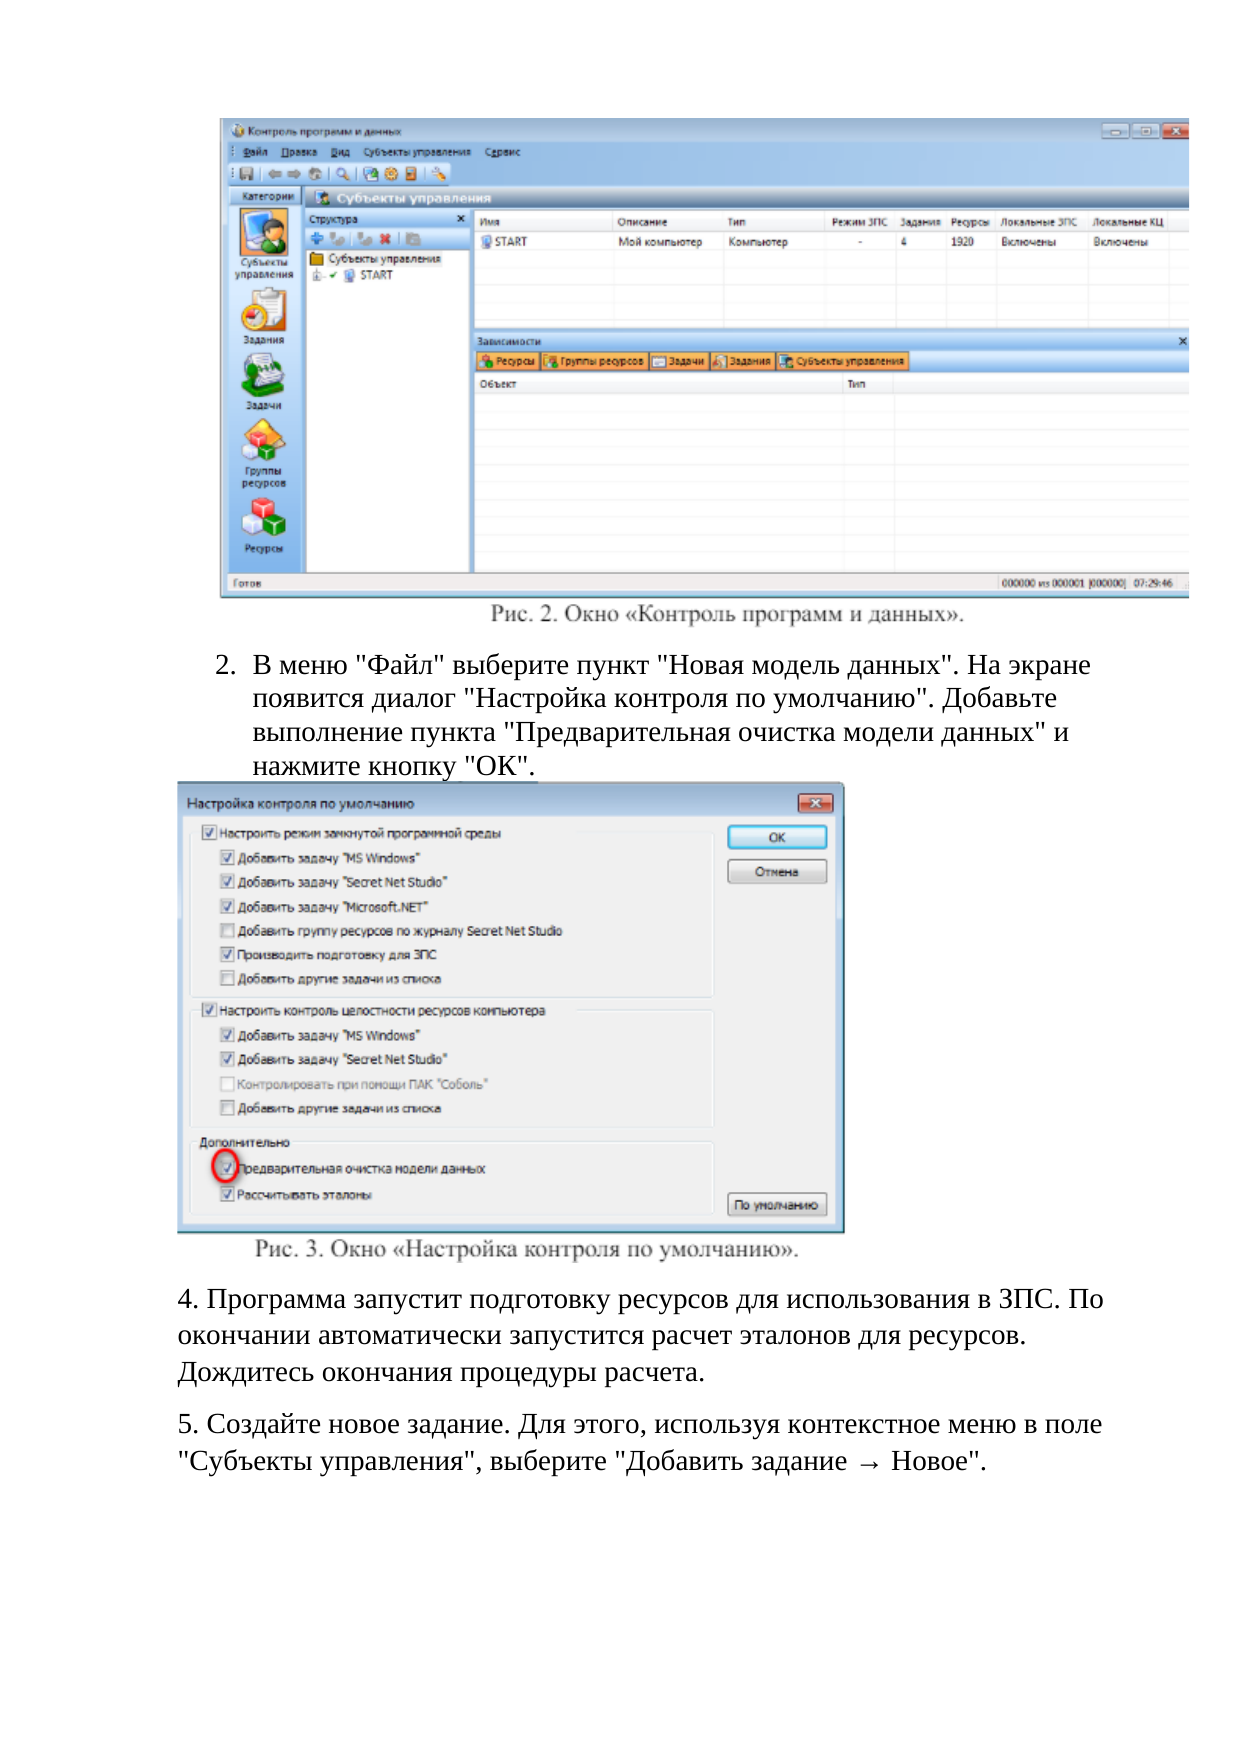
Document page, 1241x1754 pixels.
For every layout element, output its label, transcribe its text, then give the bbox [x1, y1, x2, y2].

text 4. Программа запустит подготовку ресурсов для использования в ЗПС. По окончании автоматически запустится расчет эталонов для ресурсов. Дождитесь окончания процедуры расчета. [177, 1281, 1152, 1387]
picture [177, 781, 859, 1263]
picture [214, 118, 1190, 629]
text 5. Создайте новое задание. Для этого, используя контекстное меню в поле "Субъекты управления", выберите "Добавить задание → Новое". [177, 1406, 1152, 1476]
list В меню "Файл" выберите пункт "Новая модель данных". На экране появится диалог "Настройка контроля по умолчанию". Добавьте выполнение пункта "Предварительная очистка модели данных" и нажмите кнопку "ОК". [215, 647, 1152, 781]
